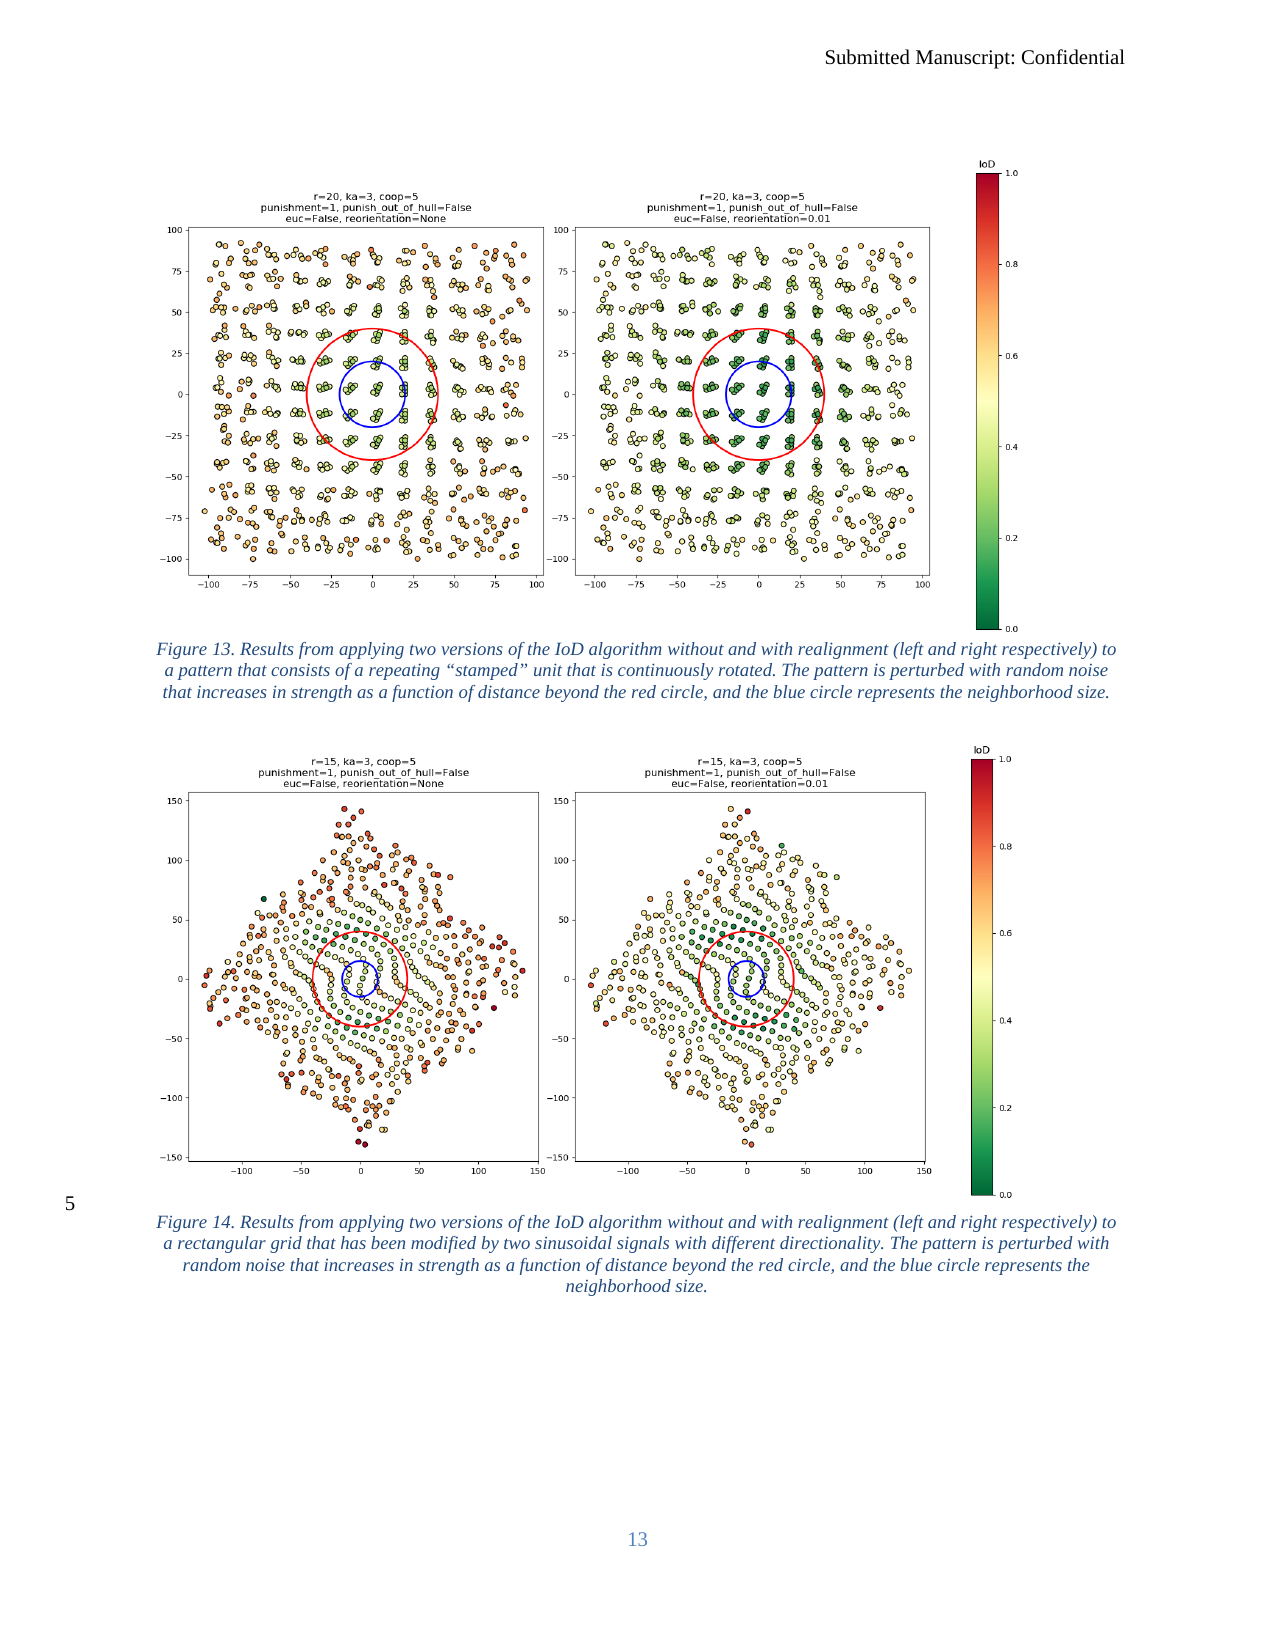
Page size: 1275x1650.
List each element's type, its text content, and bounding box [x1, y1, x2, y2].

text Figure 14. Results from applying two versions of the IoD algorithm without and with realignment (left and right respectively) to a rectangular grid that has been modified by two sinusoidal signals with different directionality. The pattern is perturbed with random noise that increases in strength as a function of distance beyond the red circle, and the blue circle represents the neighborhood size. [150, 1211, 1125, 1297]
picture [150, 150, 1125, 638]
picture [150, 723, 1125, 1211]
text Figure 13. Results from applying two versions of the IoD algorithm without and with realignment (left and right respectively) to a pattern that consists of a repeating “stamped” unit that is continuously rotated. The pattern is perturbed with random noise that increases in strength as a function of distance beyond the red circle, and the blue circle represents the neighborhood size. [150, 638, 1125, 702]
